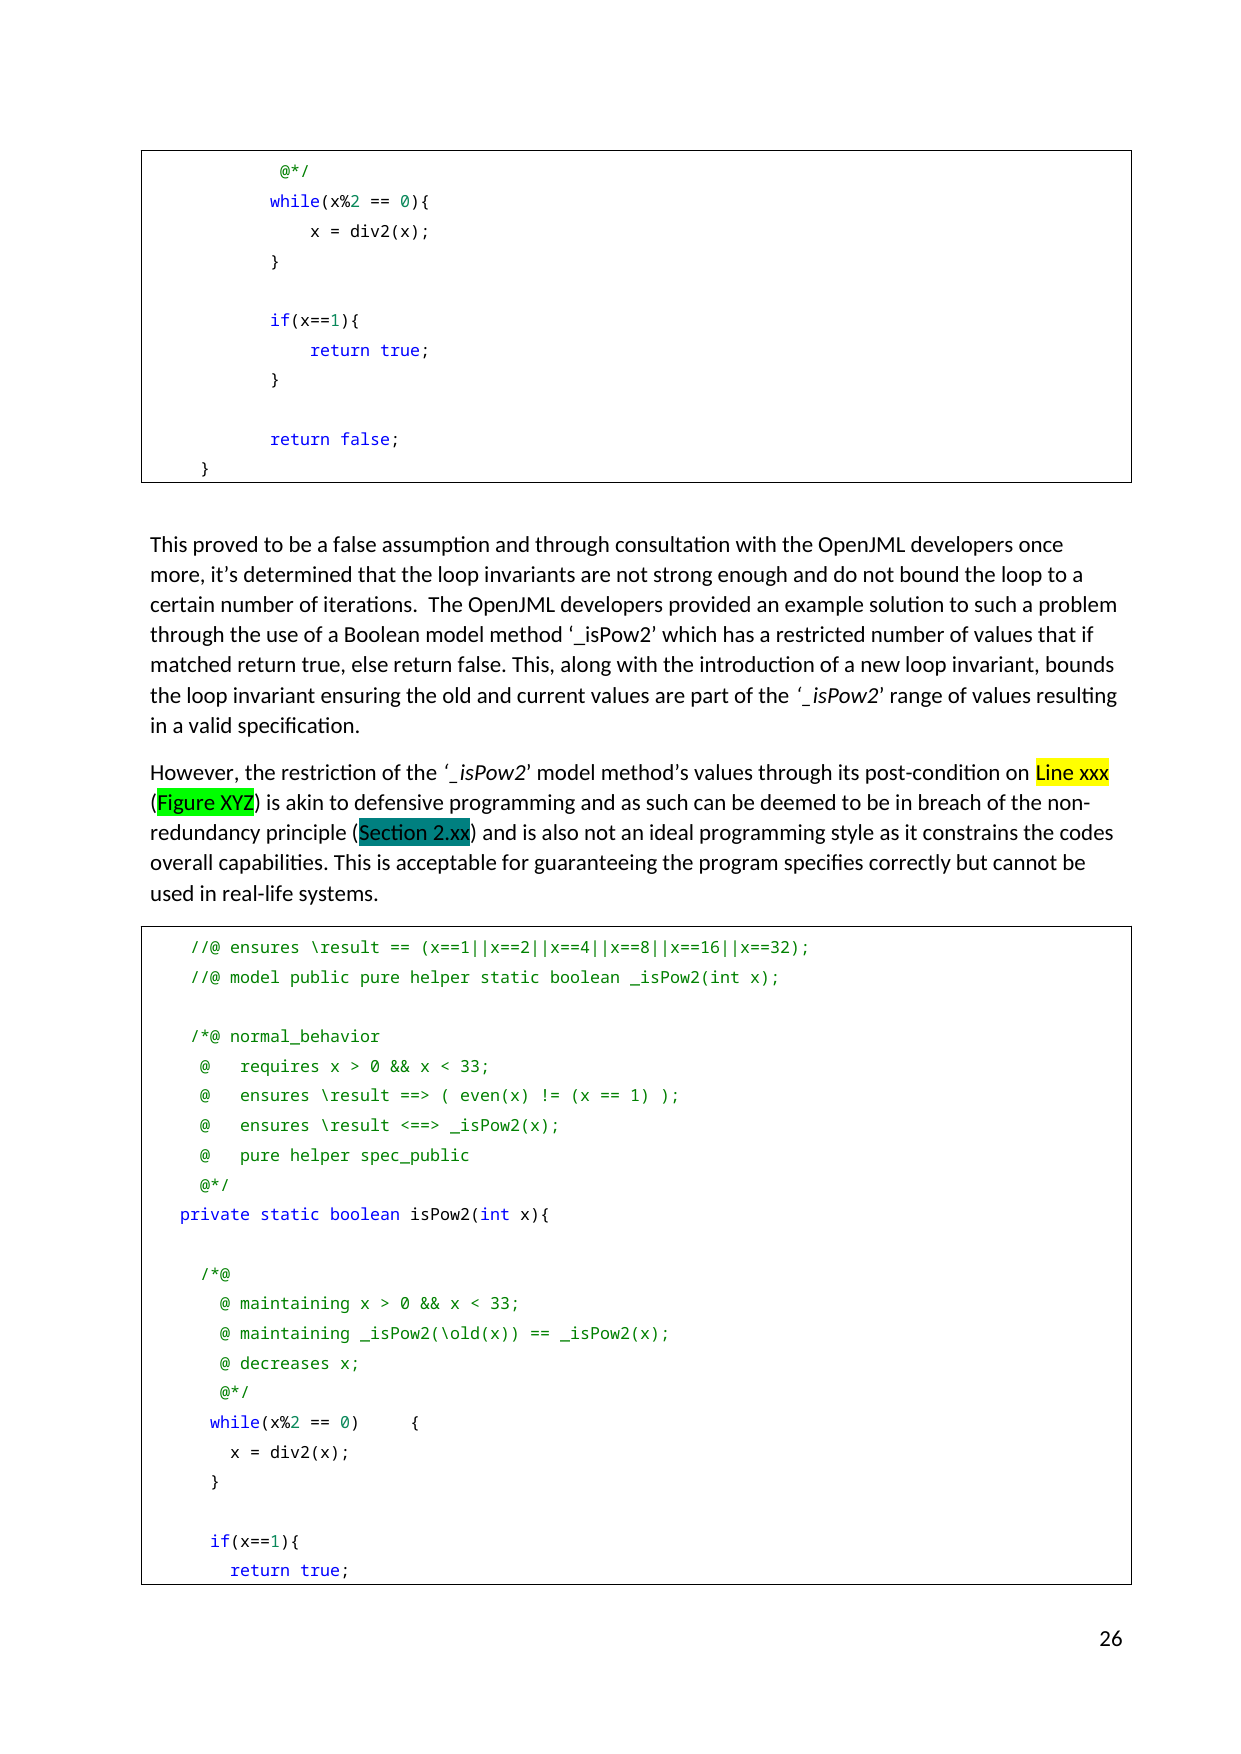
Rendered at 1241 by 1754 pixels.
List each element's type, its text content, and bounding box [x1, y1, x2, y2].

text //@ ensures \result == (x==1||x==2||x==4||x==8||x==16||x==32); [142, 927, 1131, 958]
text @ ensures \result <==> _isPow2(x); [150, 1107, 1122, 1136]
text } [150, 361, 1122, 391]
text /*@ normal_behavior [150, 1018, 1122, 1047]
text @ ensures \result ==> ( even(x) != (x == 1) ); [150, 1077, 1122, 1107]
text return true; [150, 331, 1122, 361]
text @ decreases x; [150, 1344, 1122, 1374]
text //@ model public pure helper static boolean _isPow2(int x); [150, 958, 1122, 988]
text @ maintaining _isPow2(\old(x)) == _isPow2(x); [150, 1314, 1122, 1344]
text return true; [142, 1549, 1131, 1584]
text @*/ [150, 1166, 1122, 1196]
text x = div2(x); [150, 1433, 1122, 1463]
text while(x%2 == 0) { [150, 1404, 1122, 1433]
text if(x==1){ [150, 1522, 1122, 1549]
text However, the restriction of the ‘_isPow2’ model method’s values through its post-condition on Line xxx (Figure XYZ) is akin to defensive programming and as such can be deemed to be in breach of the non-redundancy principle (Section 2.xx) and is also not an ideal programming style as it constrains the codes overall capabilities. This is acceptable for guaranteeing the program specifies correctly but cannot be used in real-life systems. [150, 758, 1122, 907]
text if(x==1){ [150, 302, 1122, 331]
text return false; [150, 420, 1122, 447]
text This proved to be a false assumption and through consultation with the OpenJML developers once more, it’s determined that the loop invariants are not strong enough and do not bound the loop to a certain number of iterations. The OpenJML developers provided an example solution to such a problem through the use of a Boolean model method ‘_isPow2’ which has a restricted number of values that if matched return true, else return false. This, along with the introduction of a new loop invariant, bounds the loop invariant ensuring the old and current values are part of the ‘_isPow2’ range of values resulting in a valid specification. [150, 530, 1122, 739]
text @*/ [142, 151, 1131, 183]
text } [142, 447, 1131, 482]
text x = div2(x); [150, 212, 1122, 242]
text @ requires x > 0 && x < 33; [150, 1047, 1122, 1077]
text @*/ [150, 1374, 1122, 1404]
text @ maintaining x > 0 && x < 33; [150, 1285, 1122, 1314]
text } [150, 1463, 1122, 1493]
text /*@ [150, 1255, 1122, 1285]
text while(x%2 == 0){ [150, 183, 1122, 212]
text } [150, 242, 1122, 272]
text private static boolean isPow2(int x){ [150, 1196, 1122, 1226]
text @ pure helper spec_public [150, 1136, 1122, 1166]
